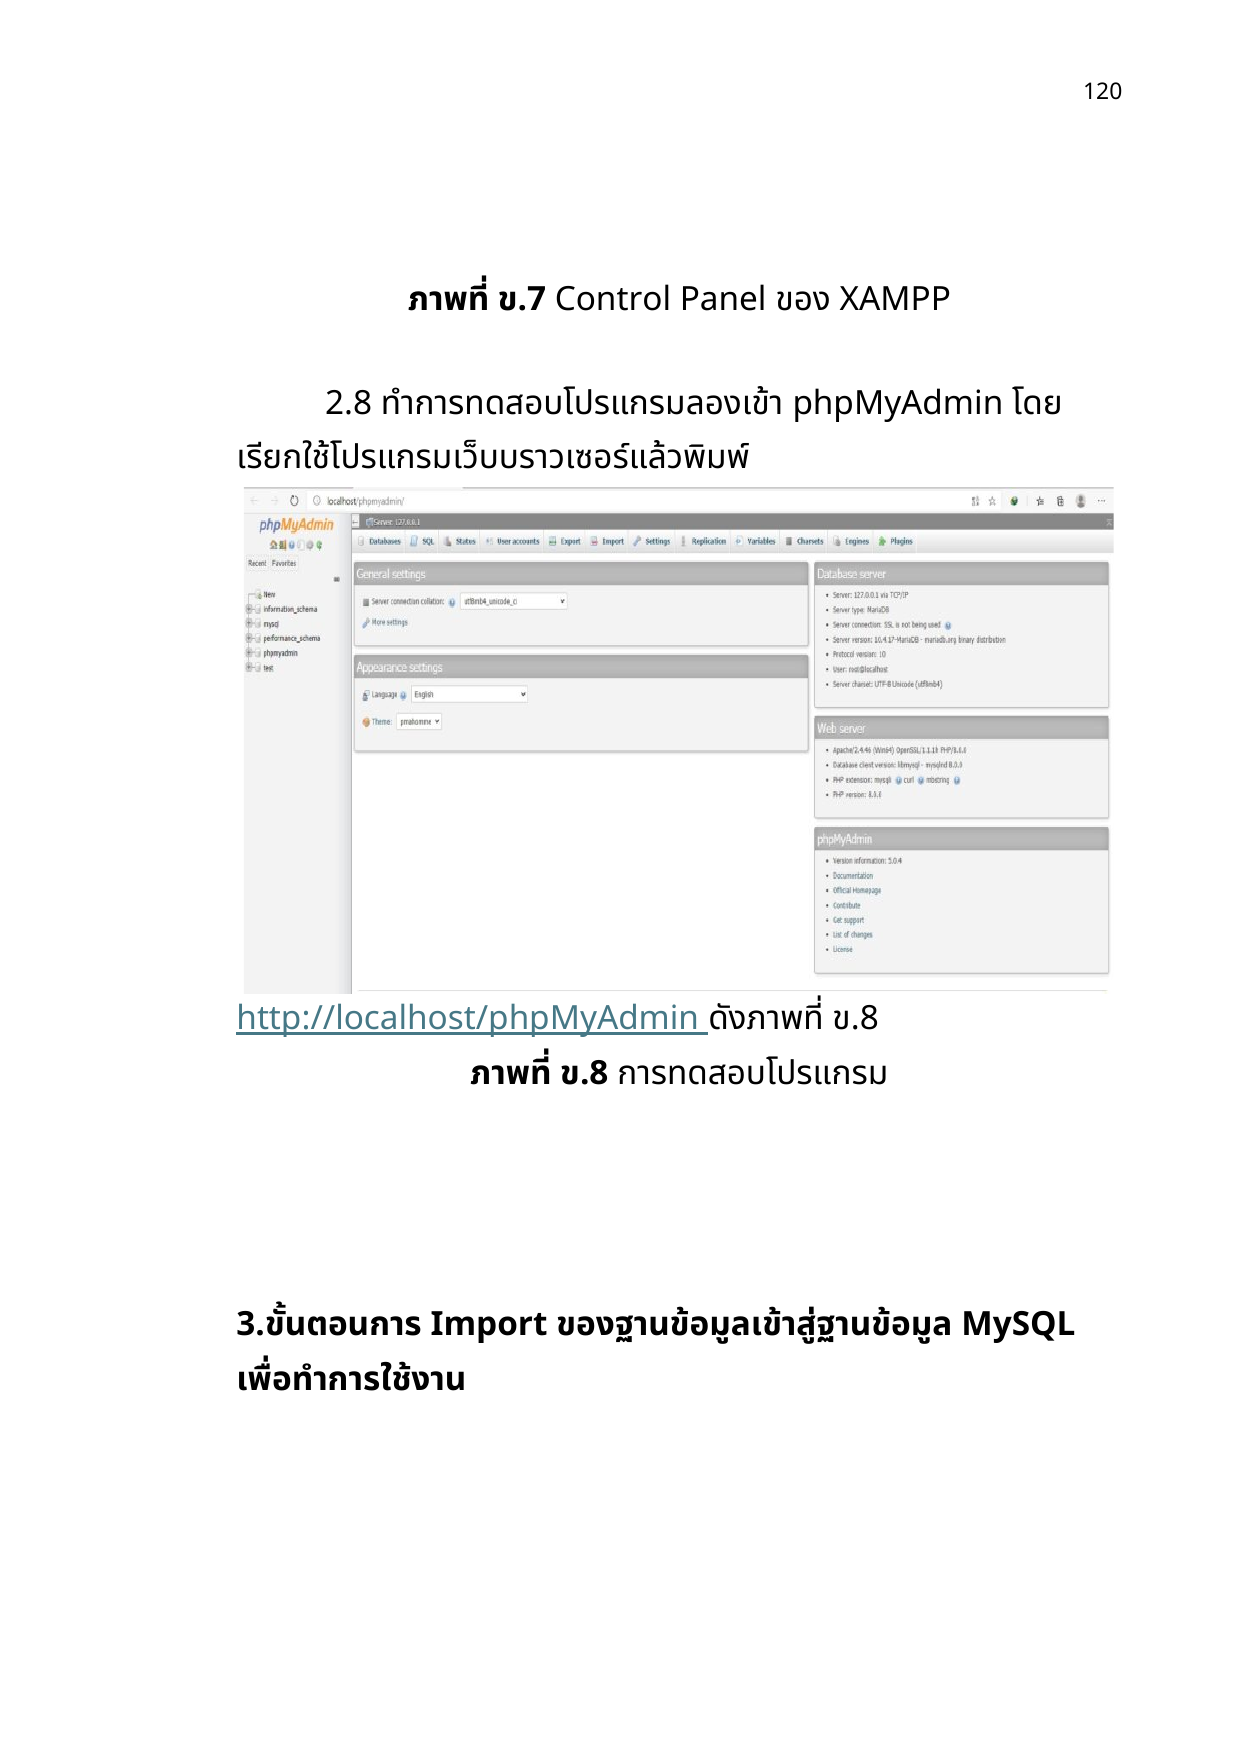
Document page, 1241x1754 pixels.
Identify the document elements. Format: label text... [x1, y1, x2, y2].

picture [243, 487, 1114, 994]
text ภาพที่ ข.8 การทดสอบโปรแกรม [236, 1048, 1122, 1099]
text 3.ขั้นตอนการ Import ของฐานข้อมูลเข้าสู่ฐานข้อมูล MySQL เพื่อทำการใช้งาน [236, 1300, 1122, 1405]
text ภาพที่ ข.7 Control Panel ของ XAMPP [236, 275, 1122, 326]
